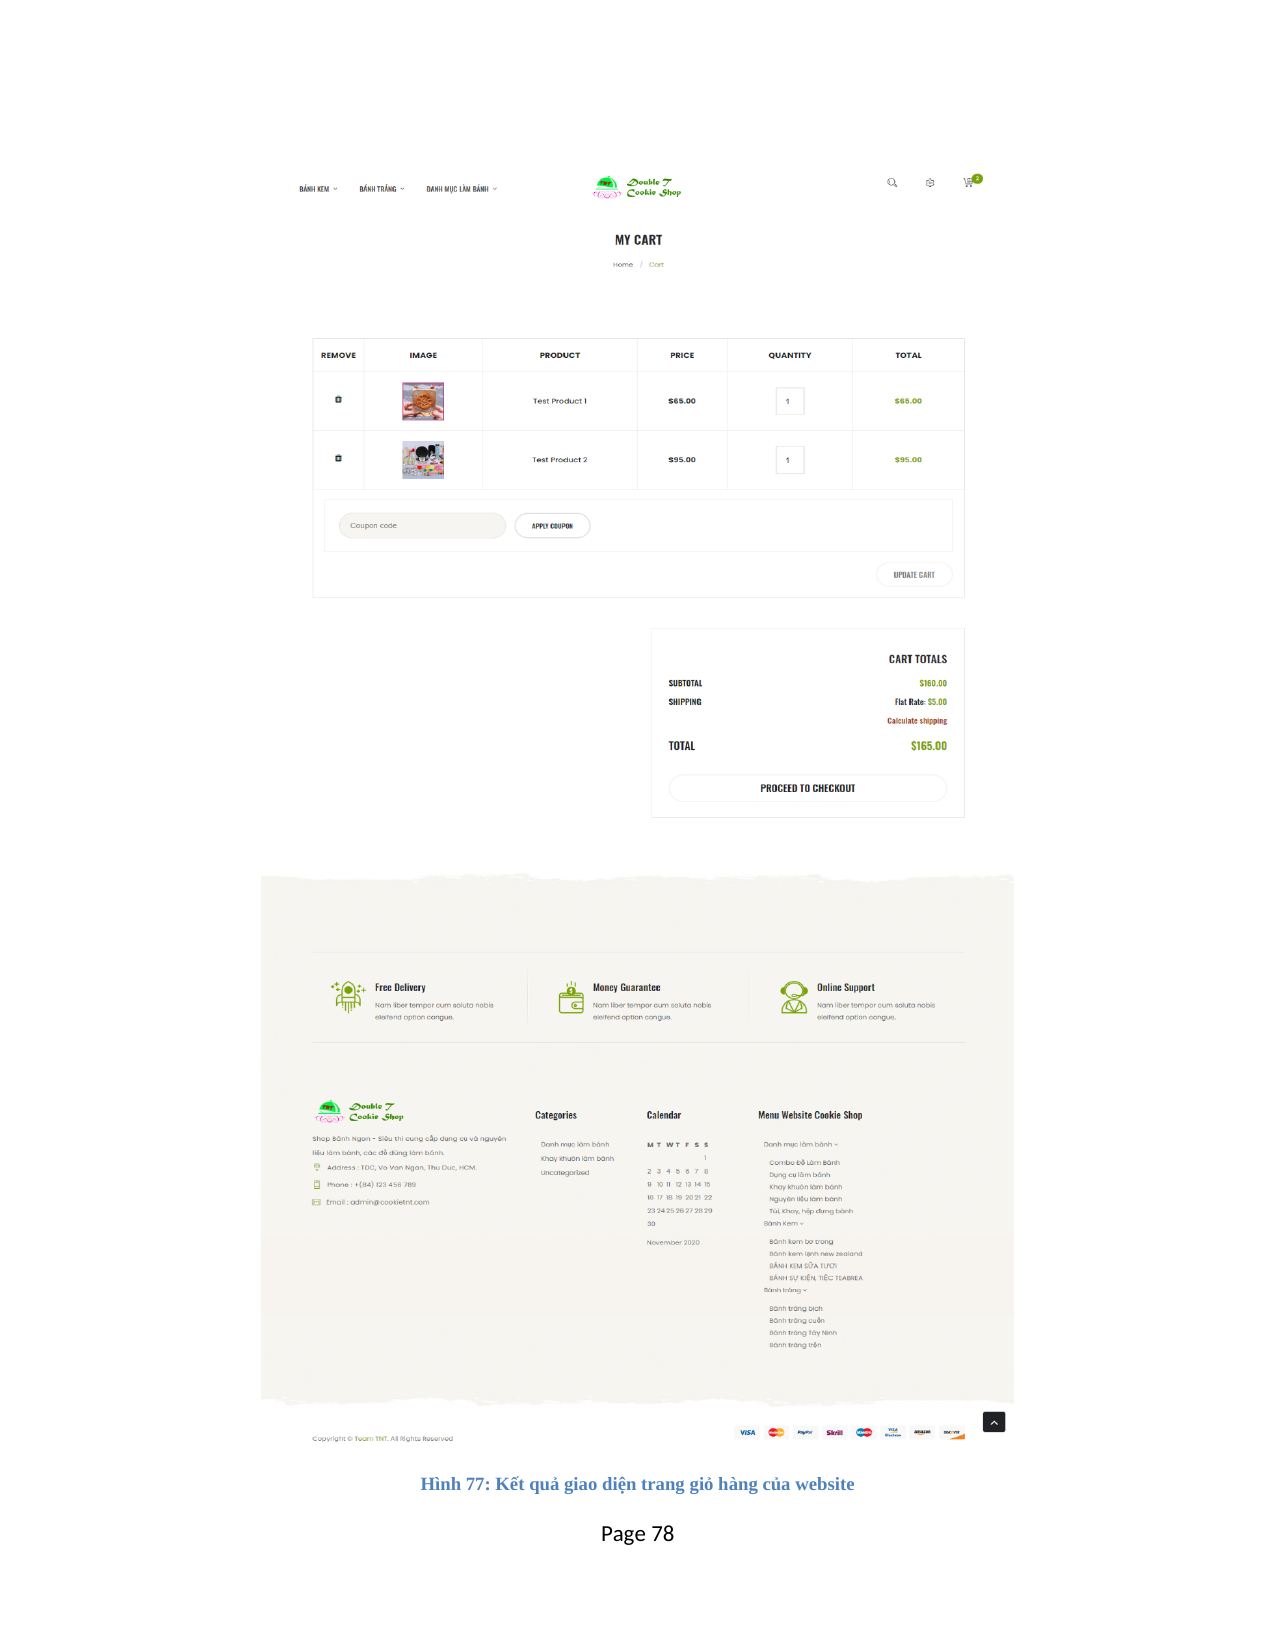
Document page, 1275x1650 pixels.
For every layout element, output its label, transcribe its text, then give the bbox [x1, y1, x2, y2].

picture [261, 150, 1014, 1448]
text Hình 77: Kết quả giao diện trang giỏ hàng của website [150, 1473, 1125, 1494]
